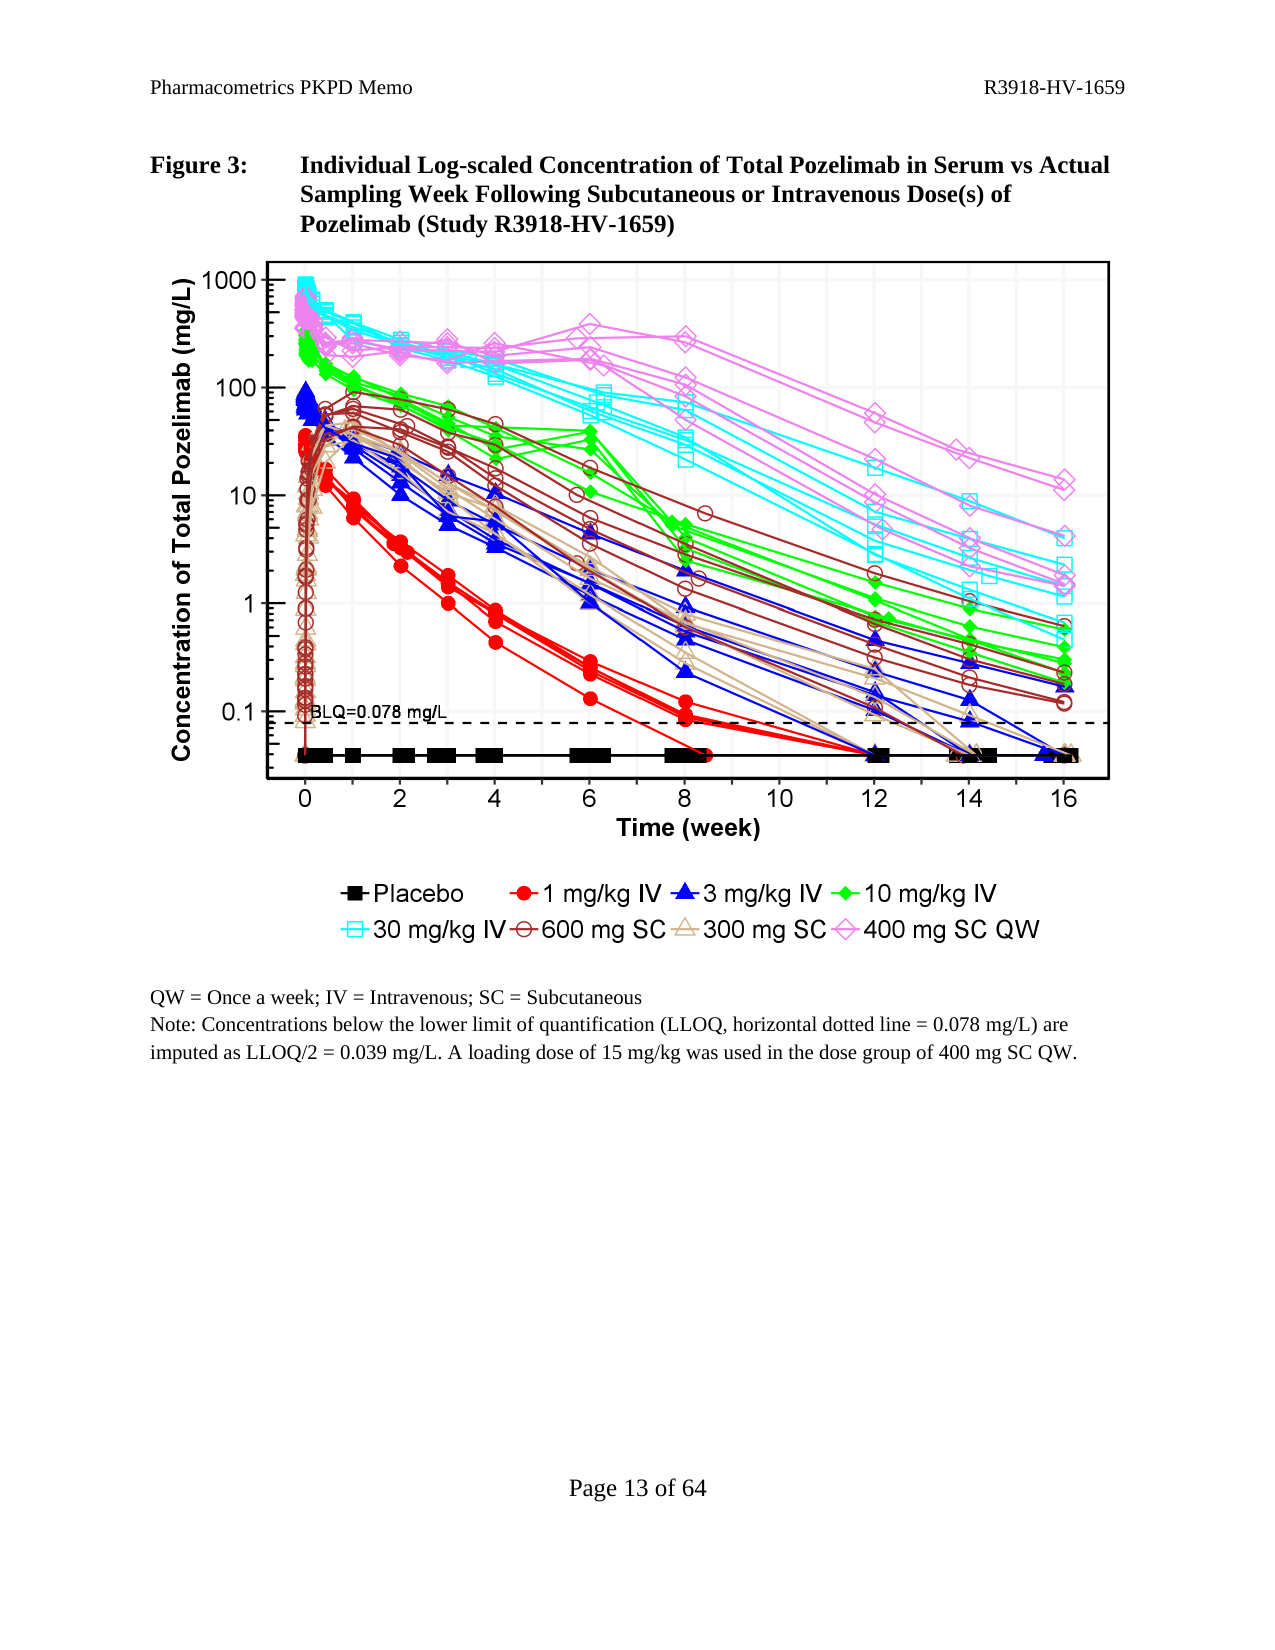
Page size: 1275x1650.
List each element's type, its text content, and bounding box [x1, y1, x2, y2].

text QW = Once a week; IV = Intravenous; SC = Subcutaneous Note: Concentrations below the lower limit of quantification (LLOQ, horizontal dotted line = 0.078 mg/L) are imputed as LLOQ/2 = 0.039 mg/L. A loading dose of 15 mg/kg was used in the dose group of 400 mg SC QW. [150, 985, 1125, 1064]
picture [160, 250, 1121, 970]
